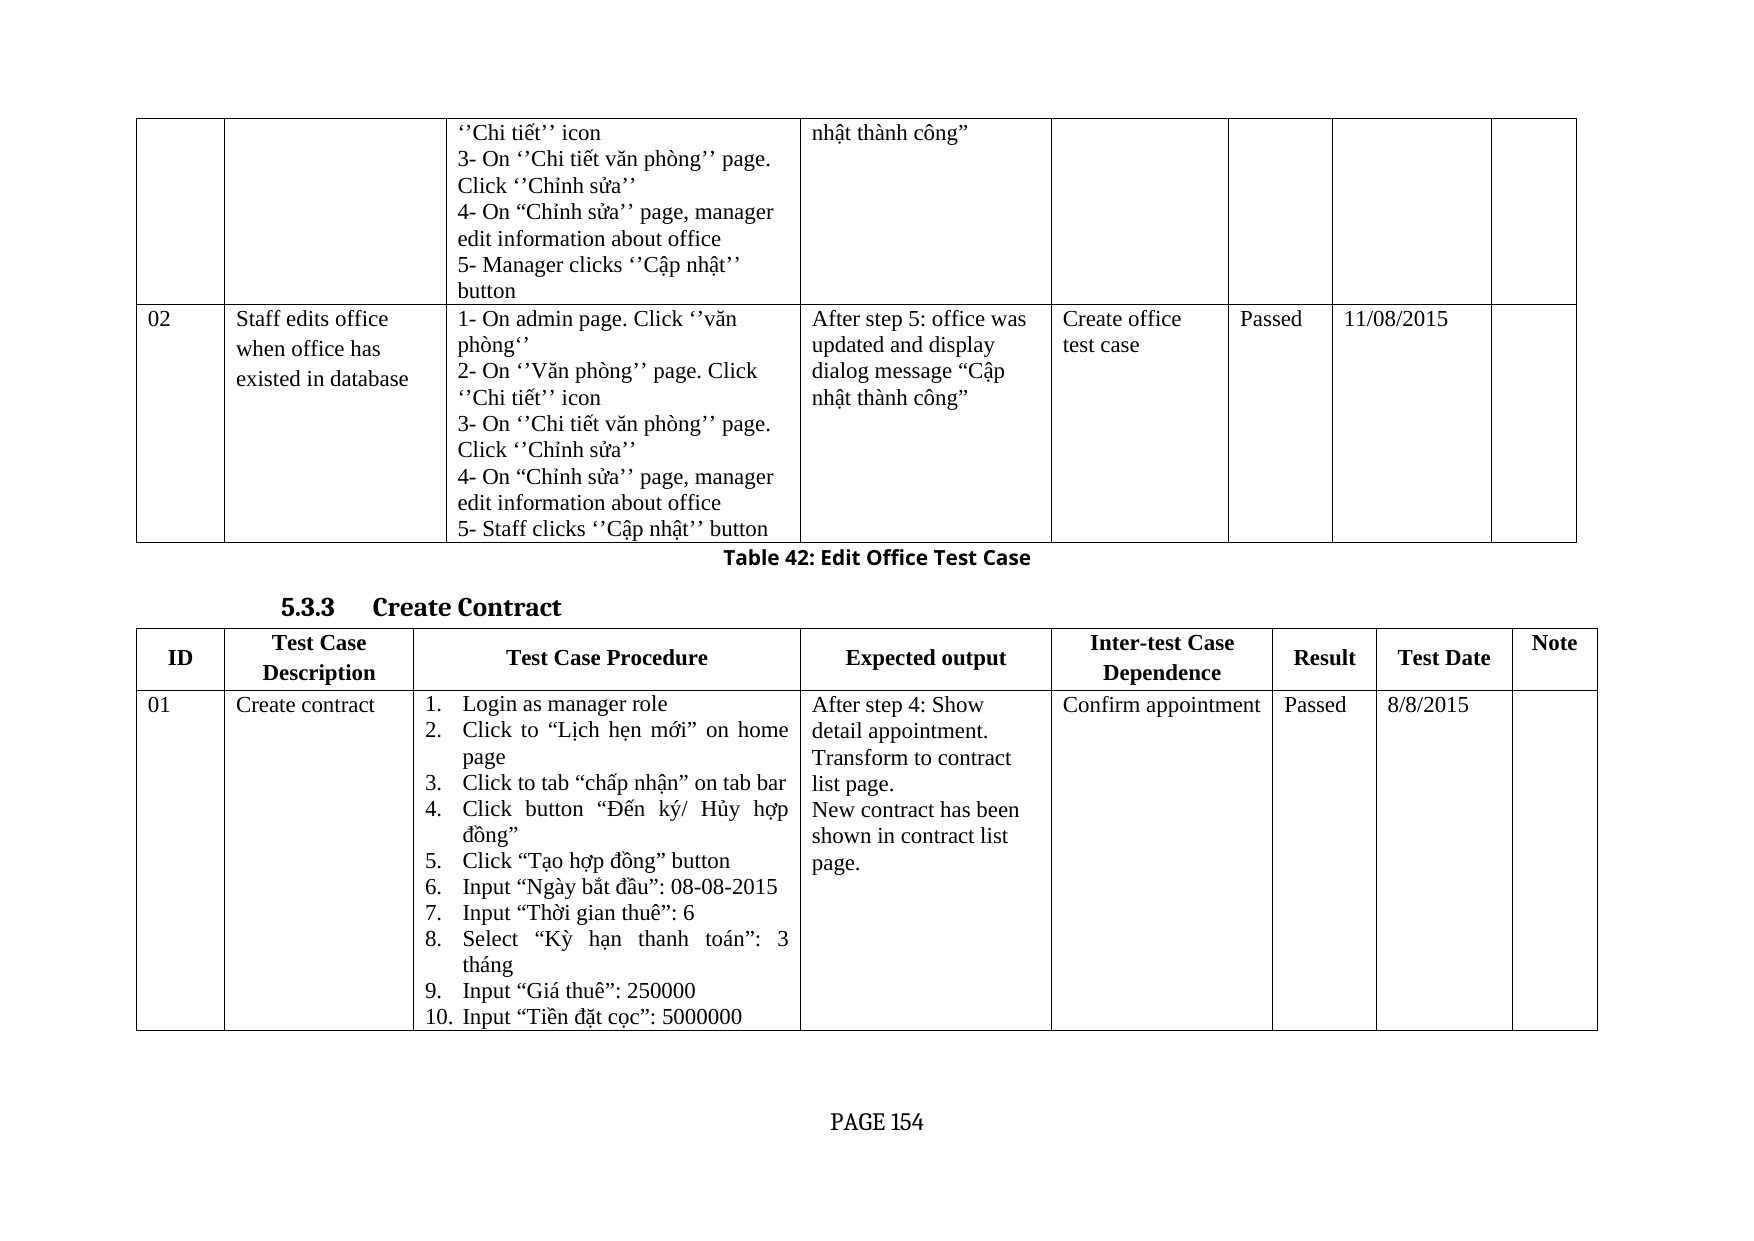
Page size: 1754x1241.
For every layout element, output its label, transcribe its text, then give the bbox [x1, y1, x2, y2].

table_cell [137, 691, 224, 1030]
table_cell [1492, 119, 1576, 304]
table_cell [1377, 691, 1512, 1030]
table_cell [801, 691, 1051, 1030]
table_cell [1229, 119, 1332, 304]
subtitle Create Contract [281, 592, 1606, 623]
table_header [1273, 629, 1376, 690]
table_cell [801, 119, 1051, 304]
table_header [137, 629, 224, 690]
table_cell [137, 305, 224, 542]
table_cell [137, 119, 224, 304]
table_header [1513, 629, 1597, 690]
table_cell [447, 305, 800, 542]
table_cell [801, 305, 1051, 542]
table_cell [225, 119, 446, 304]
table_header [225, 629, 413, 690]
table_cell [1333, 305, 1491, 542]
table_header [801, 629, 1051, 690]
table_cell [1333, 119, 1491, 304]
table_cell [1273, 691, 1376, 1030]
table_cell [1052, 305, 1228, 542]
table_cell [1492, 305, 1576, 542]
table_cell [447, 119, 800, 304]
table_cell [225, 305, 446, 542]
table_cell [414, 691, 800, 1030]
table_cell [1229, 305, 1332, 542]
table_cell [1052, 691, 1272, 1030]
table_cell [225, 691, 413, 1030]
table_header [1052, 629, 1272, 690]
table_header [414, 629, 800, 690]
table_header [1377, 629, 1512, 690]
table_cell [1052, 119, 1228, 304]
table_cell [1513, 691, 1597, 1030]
